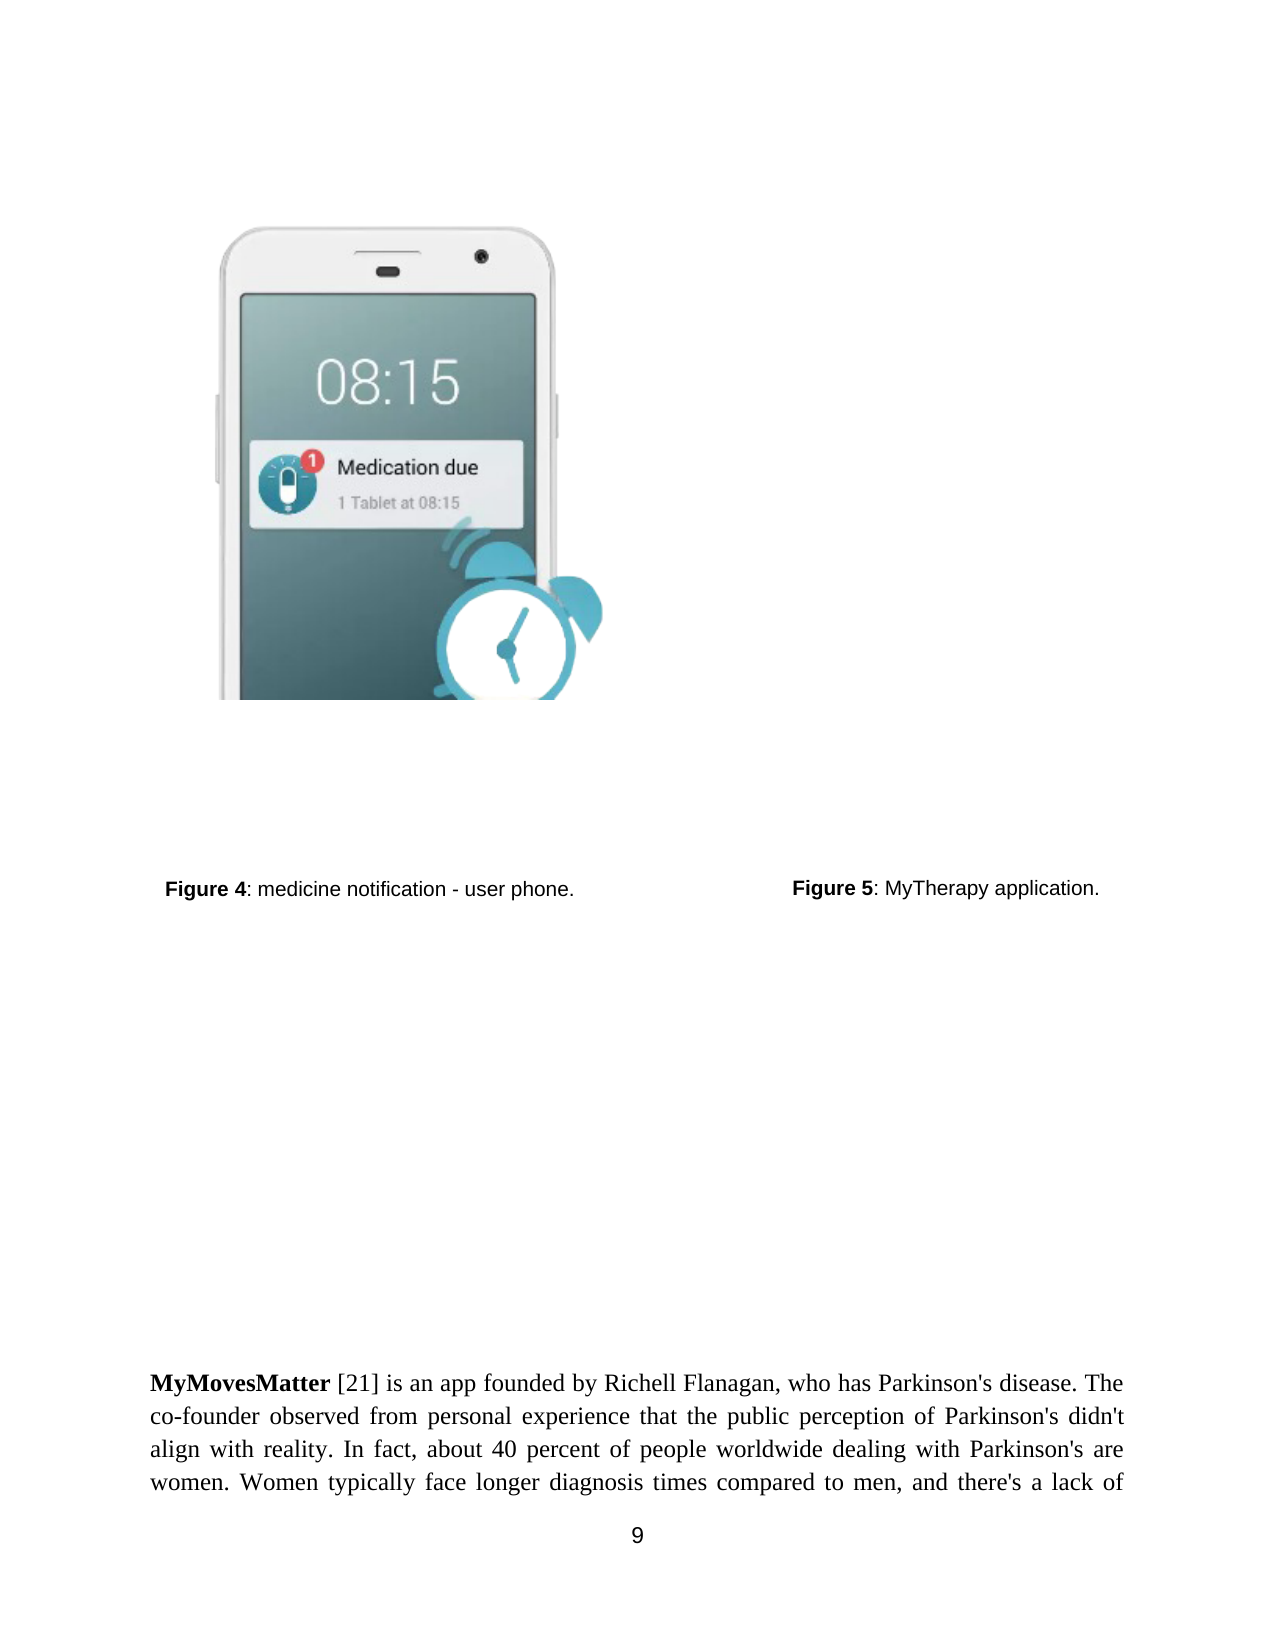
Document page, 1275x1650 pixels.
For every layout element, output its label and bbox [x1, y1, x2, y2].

text [150, 1368, 1125, 1496]
picture [209, 223, 611, 700]
